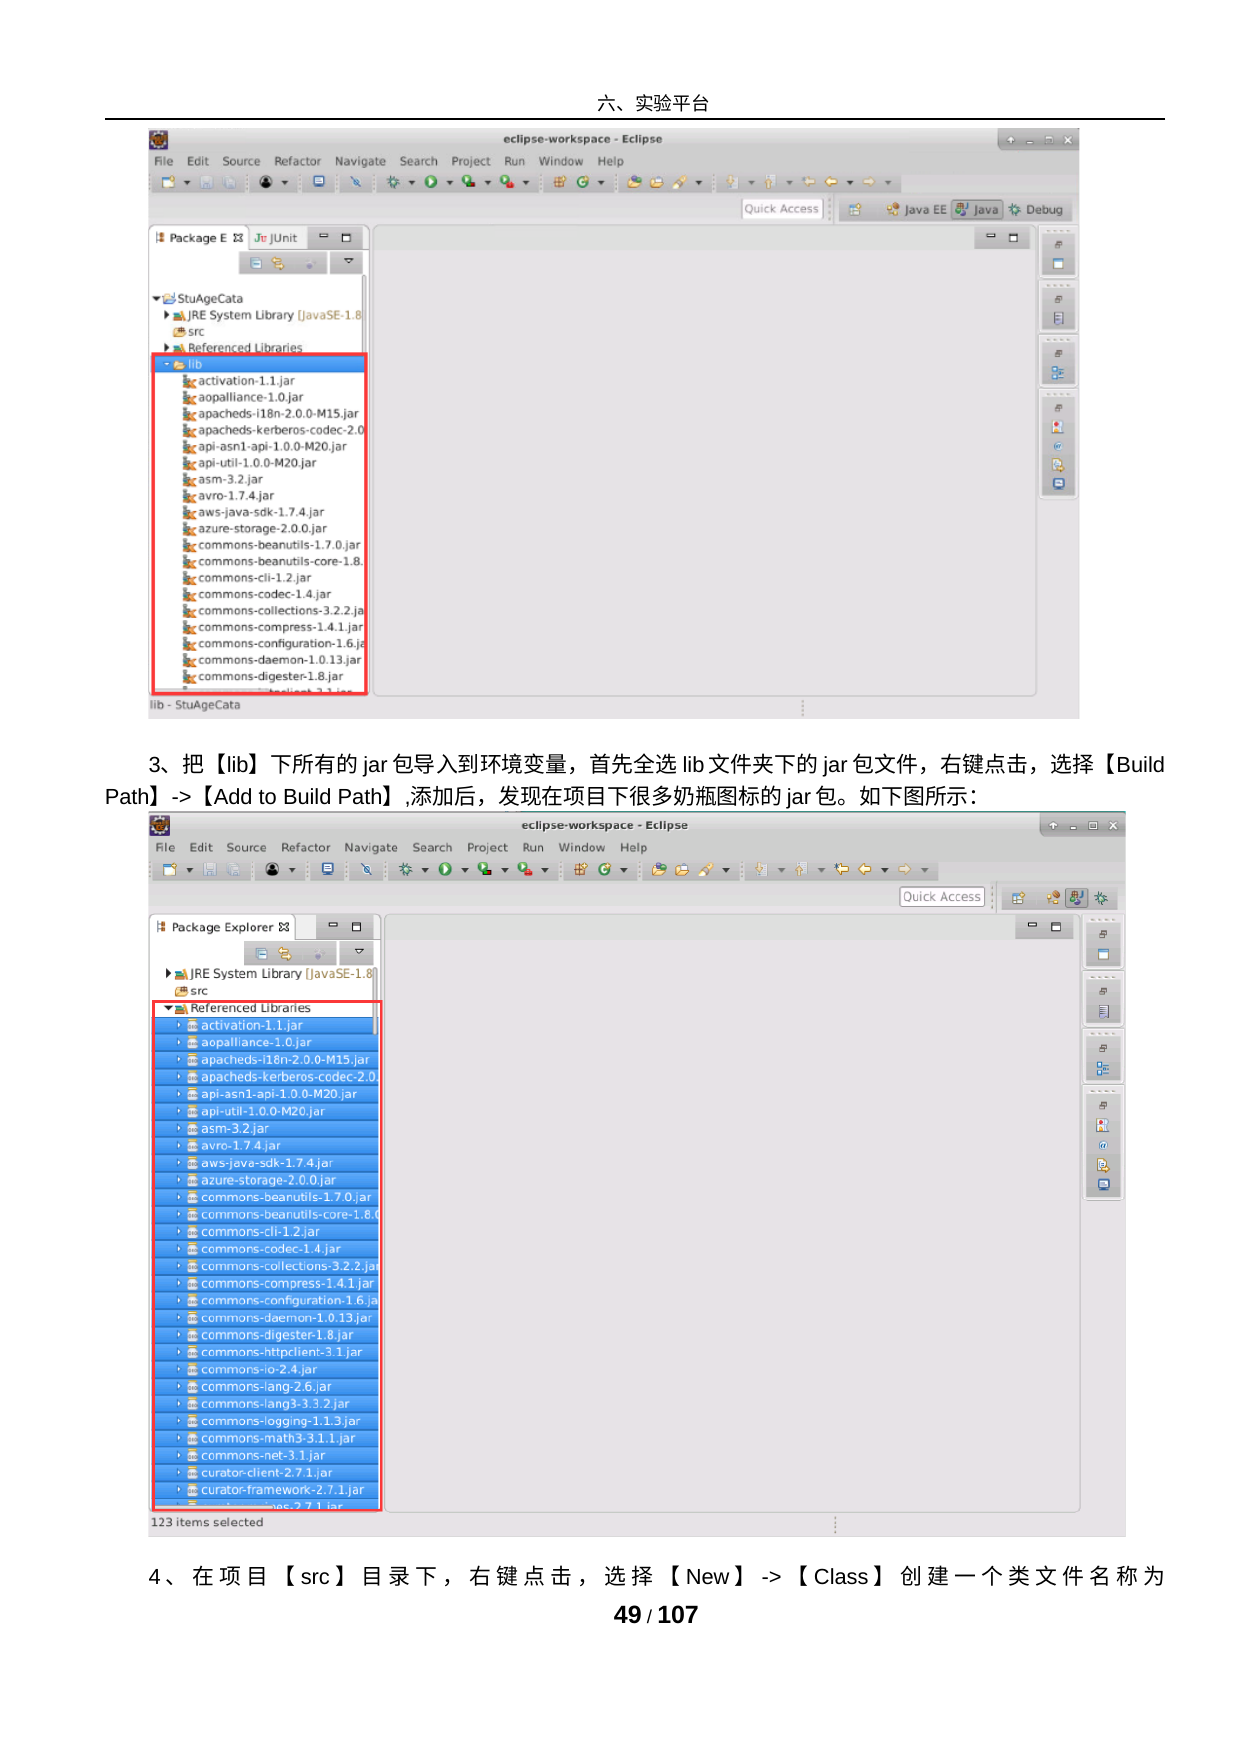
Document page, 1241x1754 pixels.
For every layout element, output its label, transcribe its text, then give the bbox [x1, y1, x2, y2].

text 3、把【lib】下所有的jar包导入到环境变量，首先全选lib文件夹下的jar包文件，右键点击，选择【Build Path】->【Add to Build Path】,添加后，发现在项目下很多奶瓶图标的jar包。如下图所示： [104, 746, 1165, 811]
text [104, 1559, 1165, 1591]
picture [148, 128, 1080, 719]
picture [148, 811, 1126, 1537]
